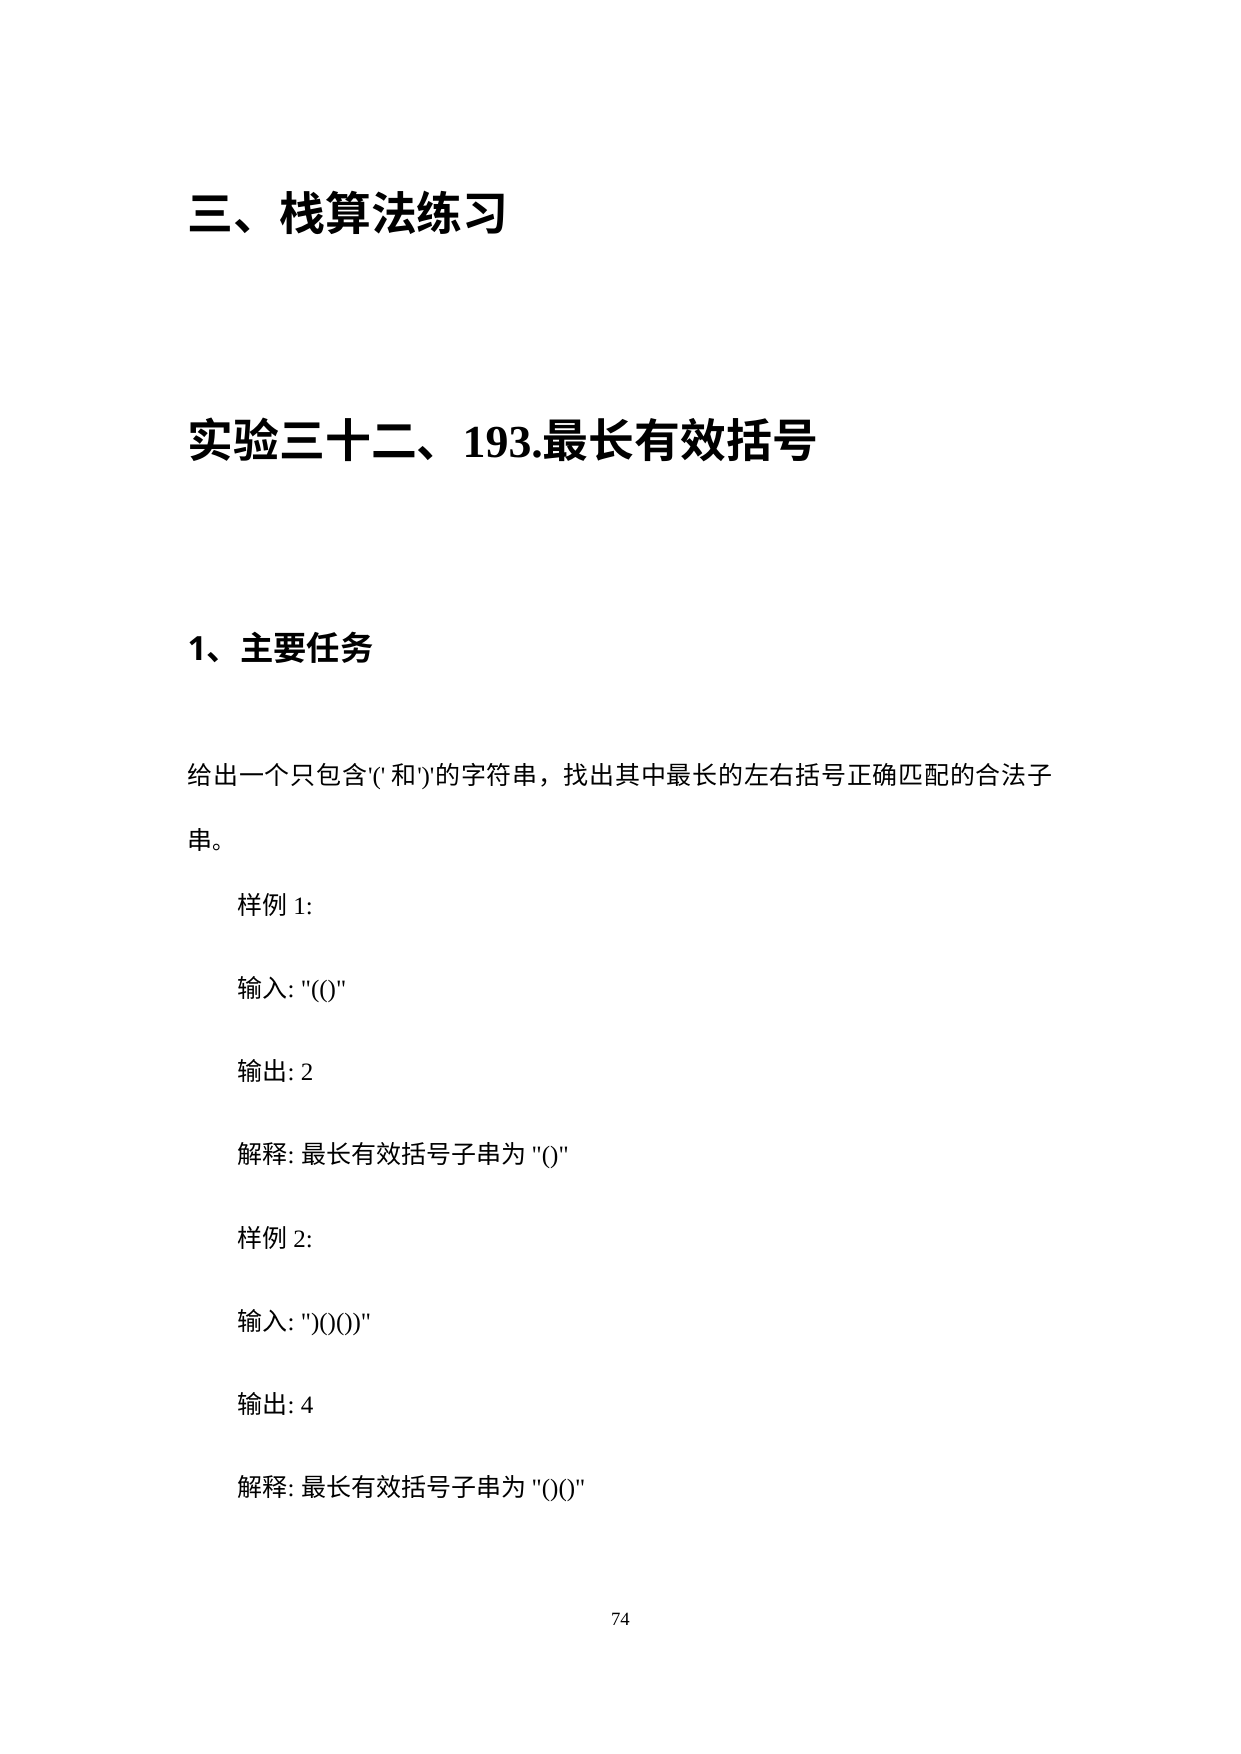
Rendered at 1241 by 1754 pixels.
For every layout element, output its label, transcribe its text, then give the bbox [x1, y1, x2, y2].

text 输入: ")()())" [187, 1287, 1053, 1352]
text 给出一个只包含'(' 和')'的字符串，找出其中最长的左右括号正确匹配的合法子串。 [187, 741, 1053, 871]
subtitle 1、主要任务 [187, 614, 1053, 679]
subtitle 实验三十二、193.最长有效括号 [187, 388, 1053, 486]
text 解释: 最长有效括号子串为 "()()" [187, 1453, 1053, 1518]
text 输出: 2 [187, 1037, 1053, 1102]
text 样例 2: [187, 1204, 1053, 1269]
text 解释: 最长有效括号子串为 "()" [187, 1121, 1053, 1186]
text 输出: 4 [187, 1370, 1053, 1435]
text 样例 1: [187, 871, 1053, 936]
subtitle 三、栈算法练习 [187, 162, 1053, 259]
text 输入: "(()" [187, 954, 1053, 1019]
